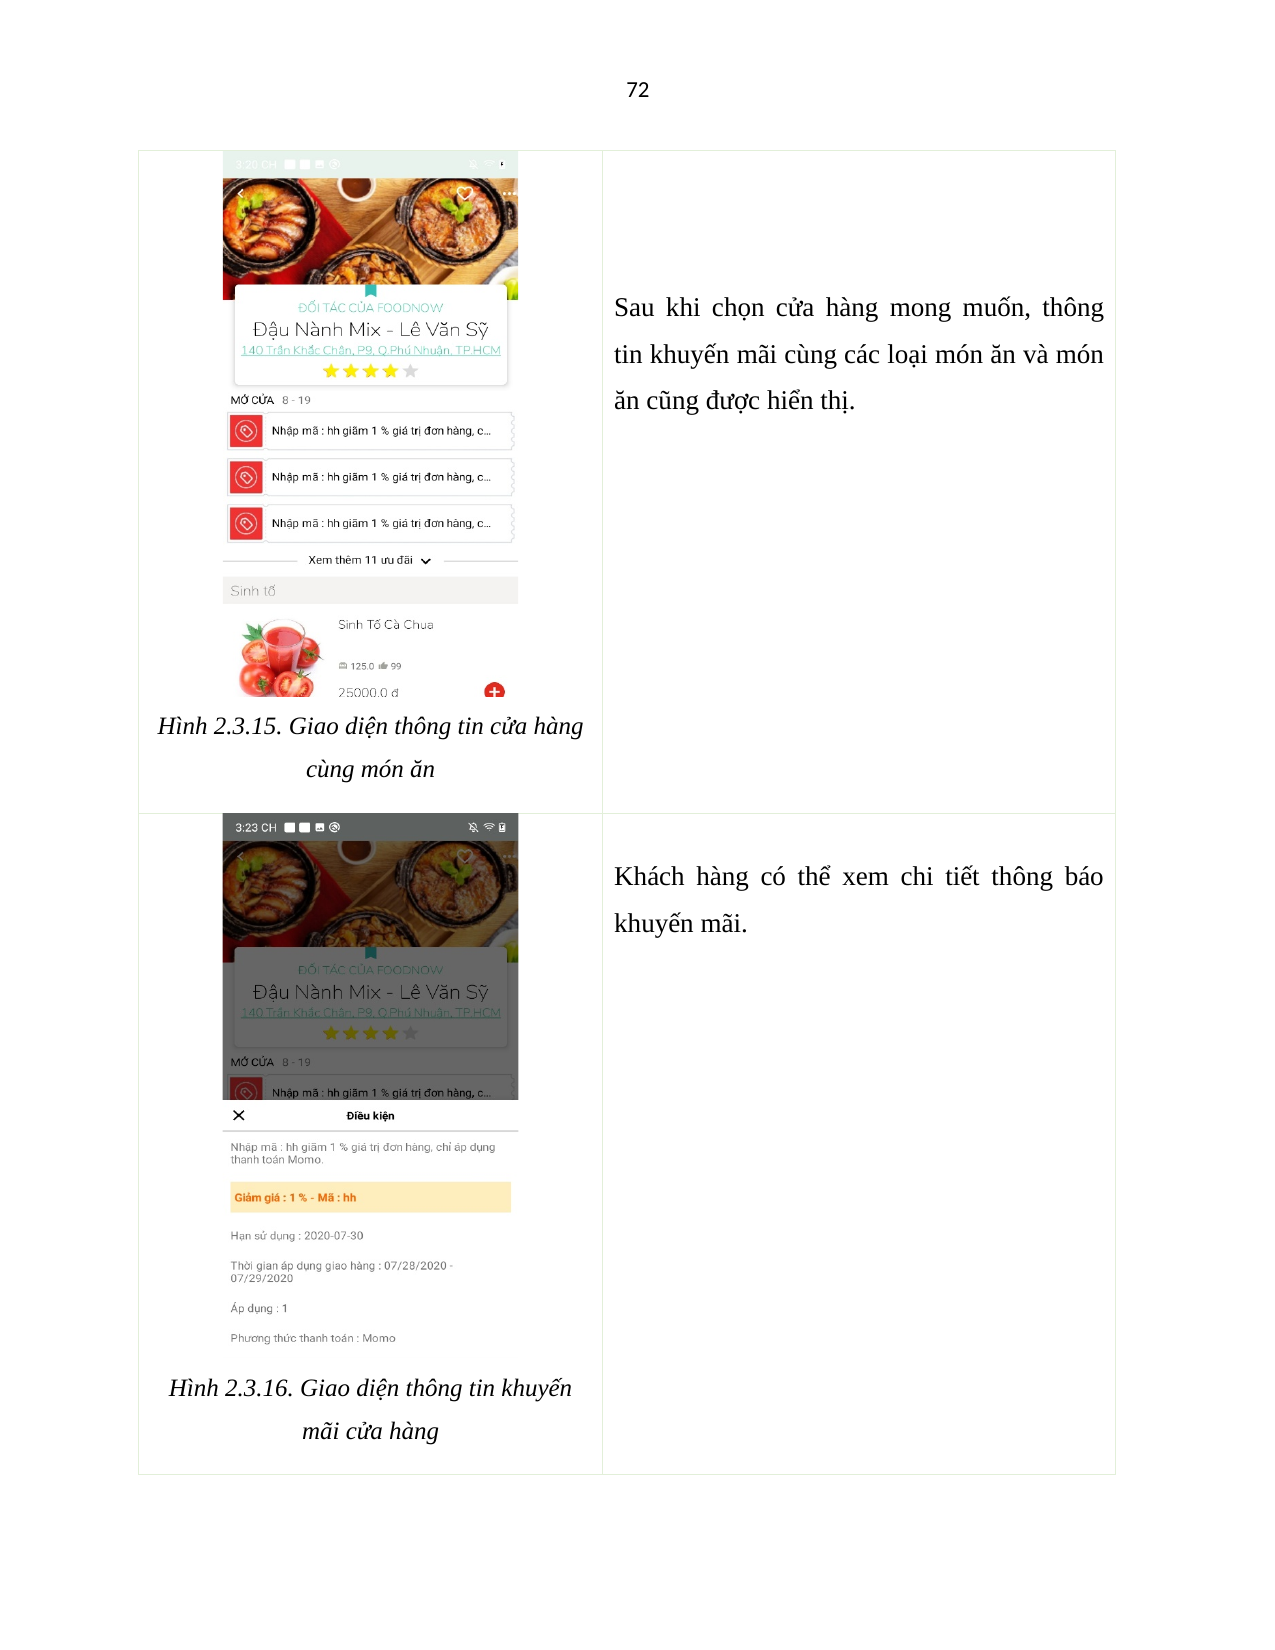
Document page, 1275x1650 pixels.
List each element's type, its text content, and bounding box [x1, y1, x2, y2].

table_cell Khách hàng có thể xem chi tiết thông báo khuyến mãi. [603, 814, 1115, 1474]
table_cell Hình 2.3.15. Giao diện thông tin cửa hàng cùng món ăn [139, 151, 602, 812]
table_cell Sau khi chọn cửa hàng mong muốn, thông tin khuyến mãi cùng các loại món ăn và món ăn cũng được hiển thị. [603, 151, 1115, 812]
picture [222, 151, 519, 697]
picture [222, 813, 519, 1359]
table_cell Hình 2.3.16. Giao diện thông tin khuyến mãi cửa hàng [139, 814, 602, 1474]
